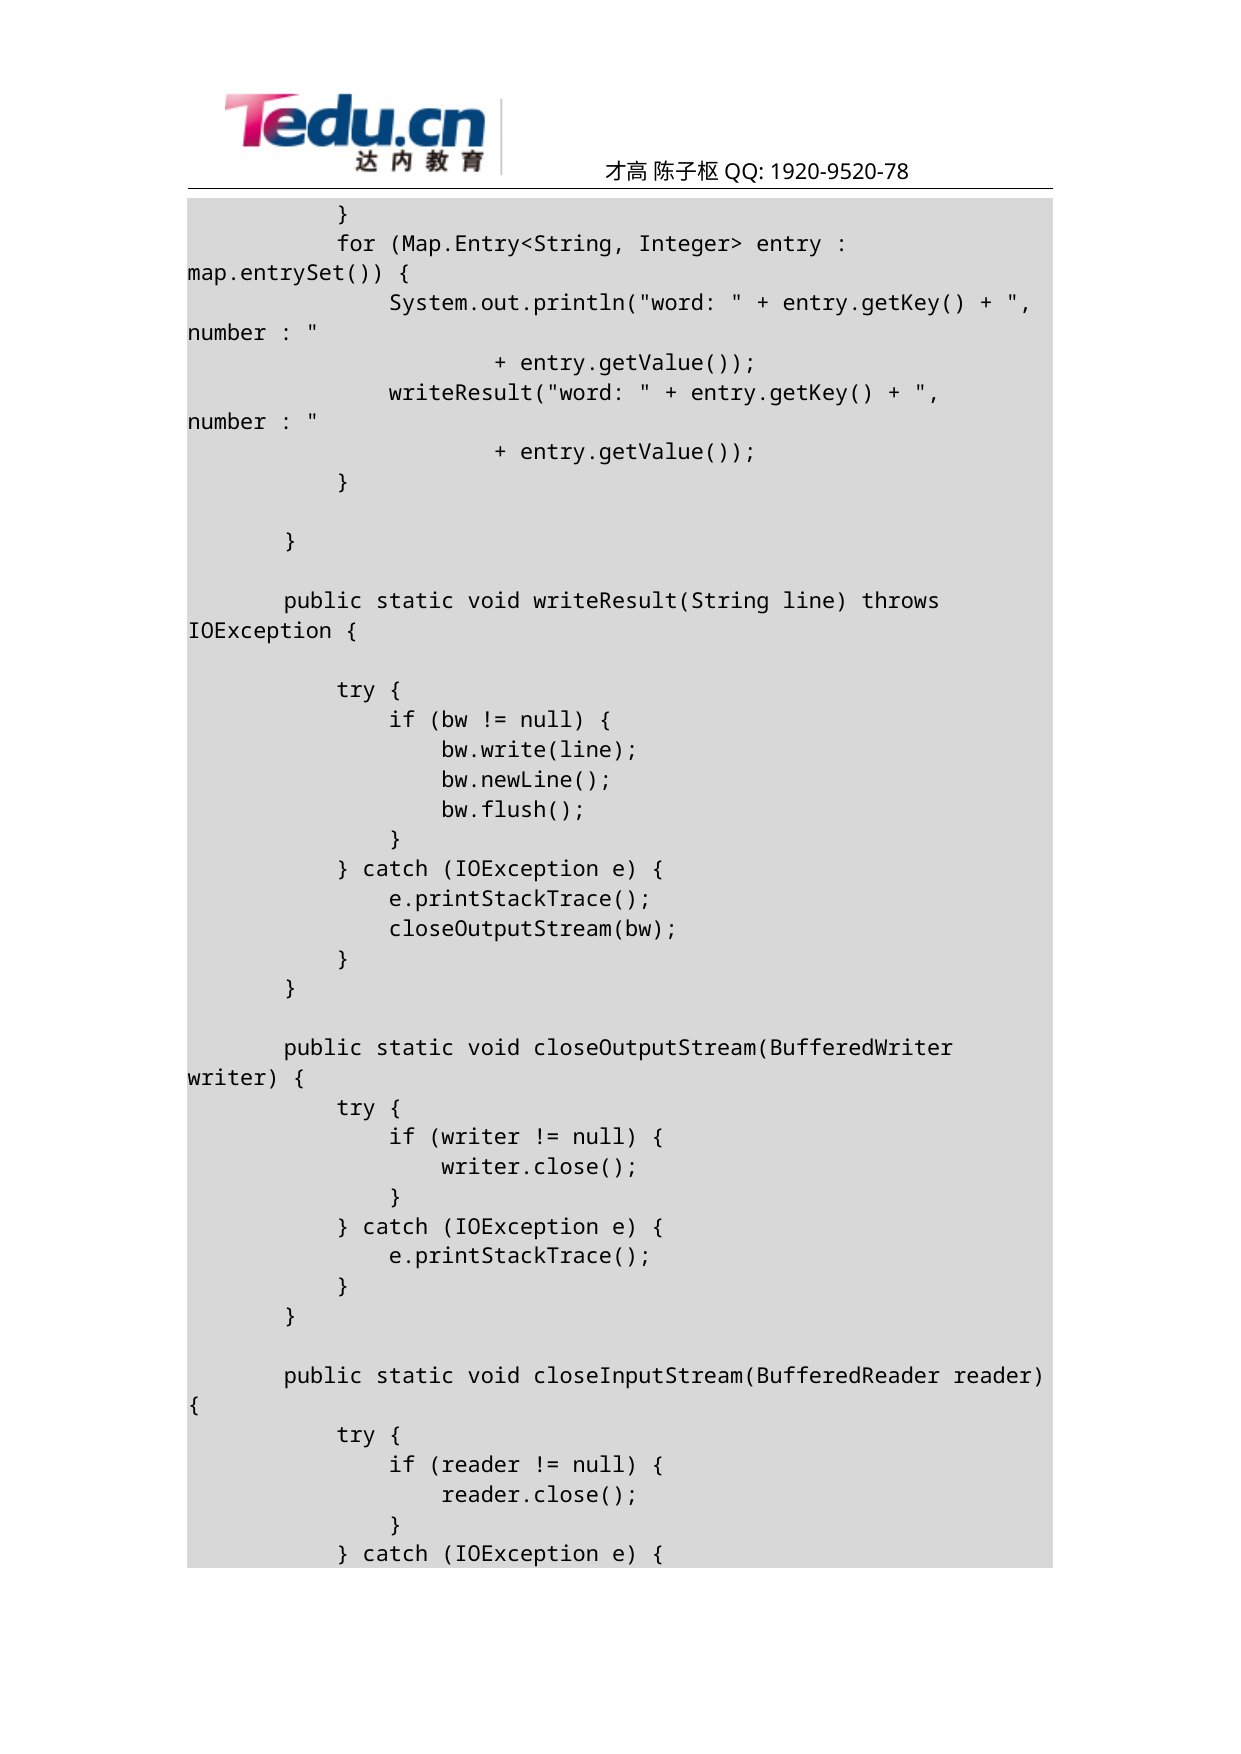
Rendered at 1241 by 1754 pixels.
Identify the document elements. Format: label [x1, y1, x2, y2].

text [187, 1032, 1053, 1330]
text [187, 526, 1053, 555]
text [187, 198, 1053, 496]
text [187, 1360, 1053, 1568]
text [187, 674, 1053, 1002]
picture [225, 88, 507, 180]
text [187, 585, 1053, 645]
